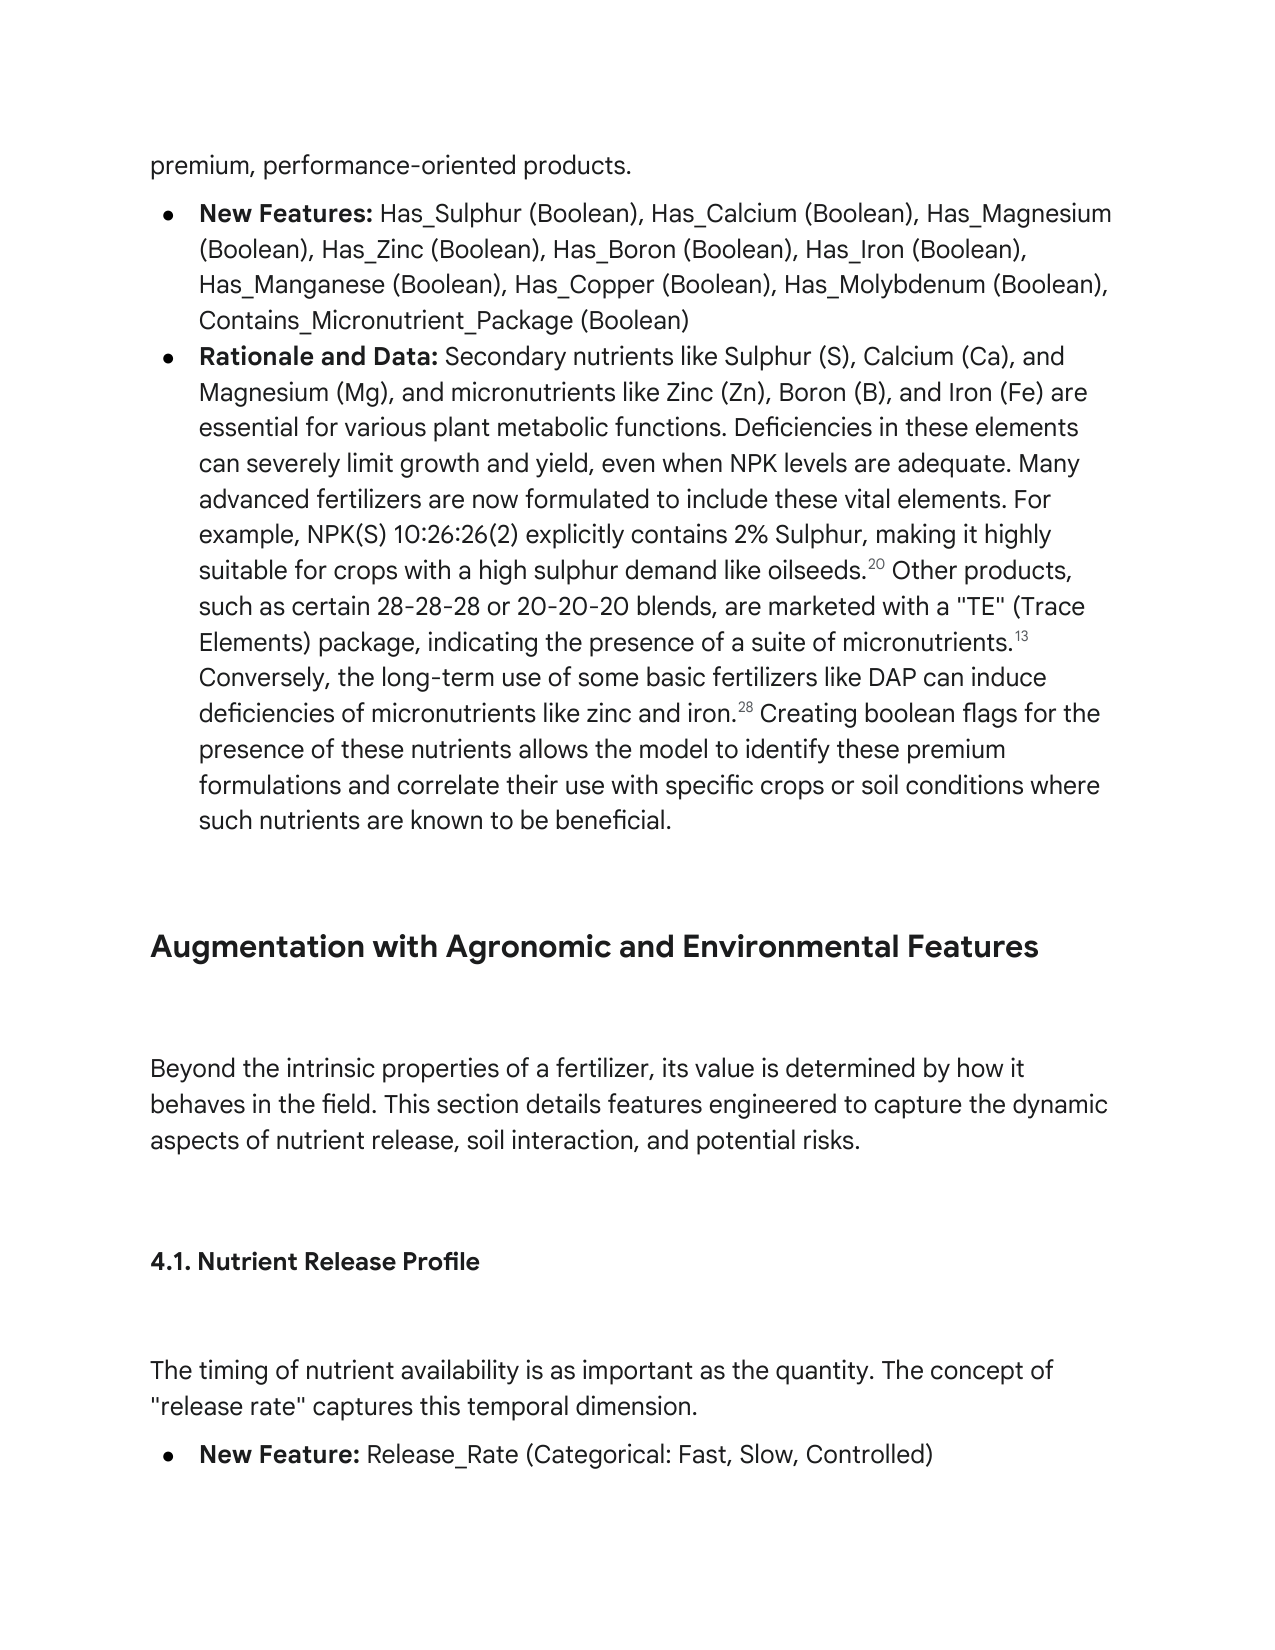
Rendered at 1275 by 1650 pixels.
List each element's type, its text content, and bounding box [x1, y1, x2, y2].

list New Feature: Release_Rate (Categorical: Fast, Slow, Controlled) [161, 1439, 1125, 1471]
subtitle Augmentation with Agronomic and Environmental Features [150, 927, 1125, 966]
list Rationale and Data: Secondary nutrients like Sulphur (S), Calcium (Ca), and Magnesium (Mg), and micronutrients like Zinc (Zn), Boron (B), and Iron (Fe) are essential for various plant metabolic functions. Deficiencies in these elements can severely limit growth and yield, even when NPK levels are adequate. Many advanced fertilizers are now formulated to include these vital elements. For example, NPK(S) 10:26:26(2) explicitly contains 2% Sulphur, making it highly suitable for crops with a high sulphur demand like oilseeds.20 Other products, such as certain 28-28-28 or 20-20-20 blends, are marketed with a "TE" (Trace Elements) package, indicating the presence of a suite of micronutrients.13 Conversely, the long-term use of some basic fertilizers like DAP can induce deficiencies of micronutrients like zinc and iron.28 Creating boolean flags for the presence of these nutrients allows the model to identify these premium formulations and correlate their use with specific crops or soil conditions where such nutrients are known to be beneficial. [161, 341, 1125, 837]
list New Features: Has_Sulphur (Boolean), Has_Calcium (Boolean), Has_Magnesium (Boolean), Has_Zinc (Boolean), Has_Boron (Boolean), Has_Iron (Boolean), Has_Manganese (Boolean), Has_Copper (Boolean), Has_Molybdenum (Boolean), Contains_Micronutrient_Package (Boolean) [161, 198, 1125, 337]
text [150, 150, 1125, 181]
text The timing of nutrient availability is as important as the quantity. The concept of "release rate" captures this temporal dimension. [150, 1356, 1125, 1423]
subtitle 4.1. Nutrient Release Profile [150, 1247, 1125, 1278]
text Beyond the intrinsic properties of a fertilizer, its value is determined by how it behaves in the field. This section details features engineered to capture the dynamic aspects of nutrient release, soil interaction, and potential risks. [150, 1054, 1125, 1157]
